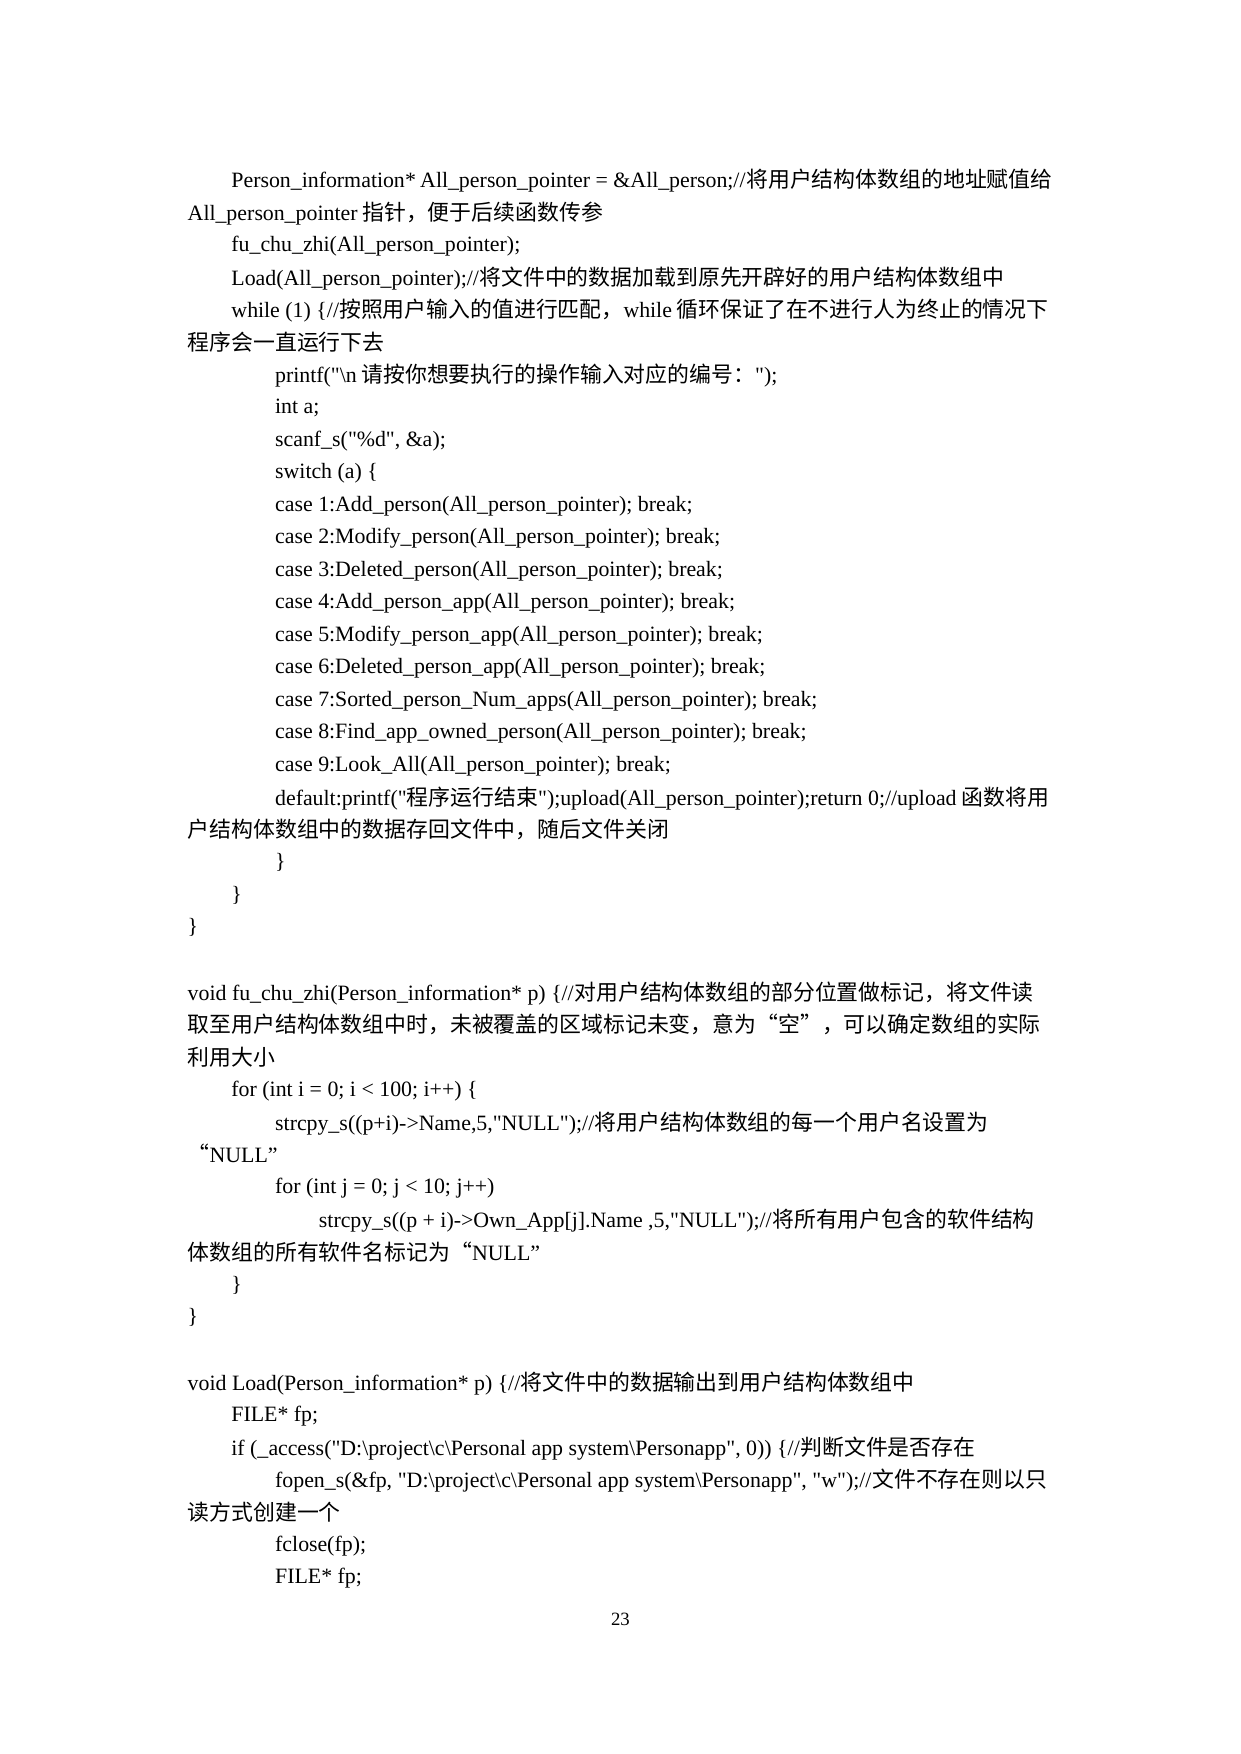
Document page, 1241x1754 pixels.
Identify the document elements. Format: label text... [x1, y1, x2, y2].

text switch (a) { [187, 454, 1053, 487]
text case 6:Deleted_person_app(All_person_pointer); break; [187, 649, 1053, 682]
text fopen_s(&fp, "D:\project\c\Personal app system\Personapp", "w");//文件不存在则以只读方式创建一个 [187, 1462, 1053, 1527]
text fclose(fp); [187, 1527, 1053, 1559]
text fu_chu_zhi(All_person_pointer); [187, 227, 1053, 259]
text case 3:Deleted_person(All_person_pointer); break; [187, 552, 1053, 584]
text case 7:Sorted_person_Num_apps(All_person_pointer); break; [187, 682, 1053, 714]
text void fu_chu_zhi(Person_information* p) {//对用户结构体数组的部分位置做标记，将文件读取至用户结构体数组中时，未被覆盖的区域标记未变，意为“空”，可以确定数组的实际利用大小 [187, 974, 1053, 1072]
text strcpy_s((p + i)->Own_App[j].Name ,5,"NULL");//将所有用户包含的软件结构体数组的所有软件名标记为“NULL” [187, 1202, 1053, 1267]
text } [187, 877, 1053, 909]
text case 1:Add_person(All_person_pointer); break; [187, 487, 1053, 519]
text while (1) {//按照用户输入的值进行匹配，while循环保证了在不进行人为终止的情况下程序会一直运行下去 [187, 292, 1053, 357]
text } [187, 844, 1053, 877]
text default:printf("程序运行结束");upload(All_person_pointer);return 0;//upload函数将用户结构体数组中的数据存回文件中，随后文件关闭 [187, 779, 1053, 844]
text case 2:Modify_person(All_person_pointer); break; [187, 519, 1053, 552]
text int a; [187, 389, 1053, 422]
text Person_information* All_person_pointer = &All_person;//将用户结构体数组的地址赋值给All_person_pointer指针，便于后续函数传参 [187, 162, 1053, 227]
text case 5:Modify_person_app(All_person_pointer); break; [187, 617, 1053, 649]
text } [187, 909, 1053, 942]
text FILE* fp; [187, 1397, 1053, 1429]
text case 4:Add_person_app(All_person_pointer); break; [187, 584, 1053, 617]
text } [187, 1267, 1053, 1299]
text printf("\n请按你想要执行的操作输入对应的编号："); [187, 357, 1053, 389]
text case 9:Look_All(All_person_pointer); break; [187, 747, 1053, 779]
text void Load(Person_information* p) {//将文件中的数据输出到用户结构体数组中 [187, 1364, 1053, 1397]
text scanf_s("%d", &a); [187, 422, 1053, 454]
text FILE* fp; [187, 1559, 1053, 1592]
text } [187, 1299, 1053, 1332]
text for (int i = 0; i < 100; i++) { [187, 1072, 1053, 1104]
text case 8:Find_app_owned_person(All_person_pointer); break; [187, 714, 1053, 747]
text if (_access("D:\project\c\Personal app system\Personapp", 0)) {//判断文件是否存在 [187, 1429, 1053, 1462]
text strcpy_s((p+i)->Name,5,"NULL");//将用户结构体数组的每一个用户名设置为“NULL” [187, 1104, 1053, 1169]
text Load(All_person_pointer);//将文件中的数据加载到原先开辟好的用户结构体数组中 [187, 259, 1053, 292]
text for (int j = 0; j < 10; j++) [187, 1169, 1053, 1202]
